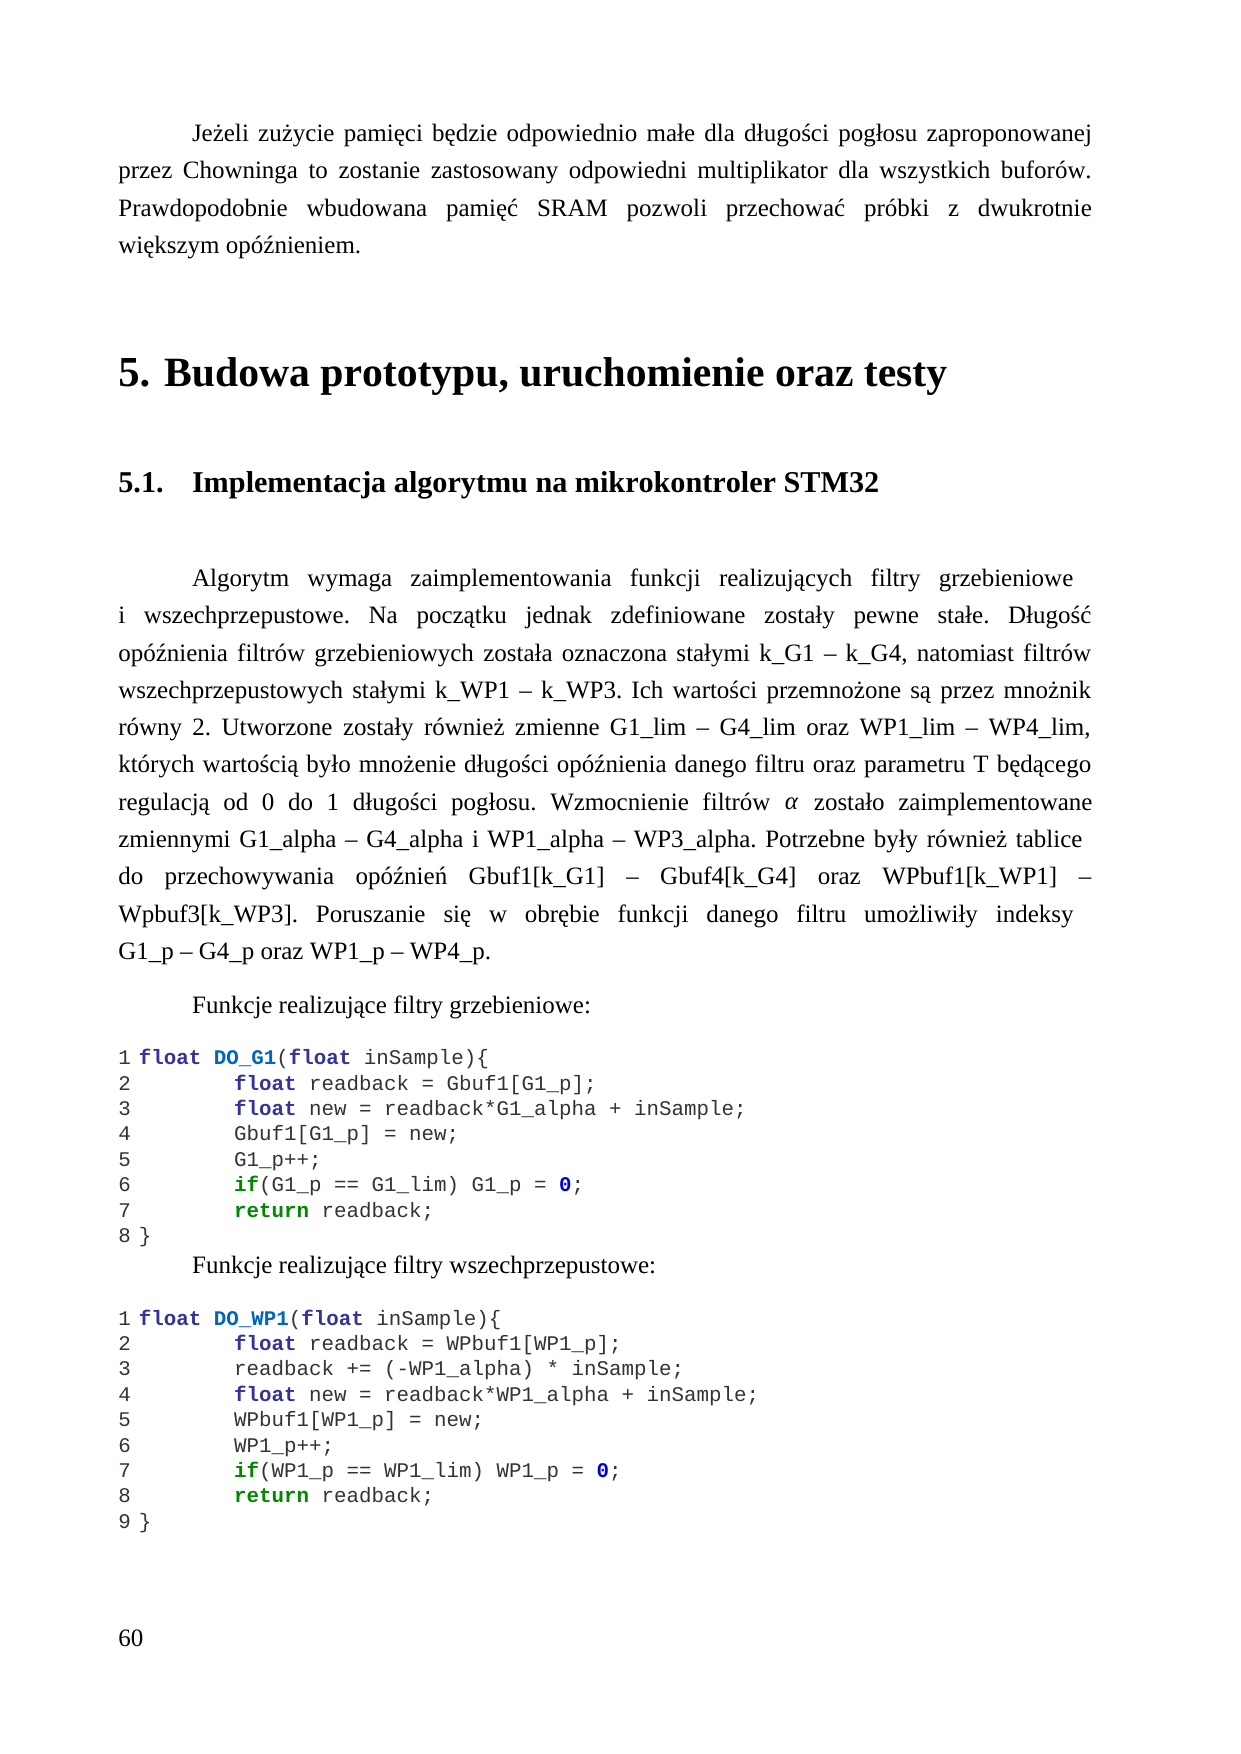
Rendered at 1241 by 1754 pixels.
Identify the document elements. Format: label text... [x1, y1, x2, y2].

table_header float DO_WP1(float inSample){ float readback = WPbuf1[WP1_p]; readback += (-WP1_alpha) * inSample; float new = readback*WP1_alpha + inSample; WPbuf1[WP1_p] = new; WP1_p++; if(WP1_p == WP1_lim) WP1_p = 0; return readback; } [137, 1304, 765, 1536]
text Funkcje realizujące filtry grzebieniowe: [118, 990, 1092, 1019]
table_header 1 2 3 4 5 6 7 8 9 [117, 1304, 137, 1536]
table_header 1 2 3 4 5 6 7 8 [117, 1044, 137, 1250]
subtitle Implementacja algorytmu na mikrokontroler STM32 [118, 464, 1092, 499]
subtitle Budowa prototypu, uruchomienie oraz testy [118, 346, 1092, 395]
text Funkcje realizujące filtry wszechprzepustowe: [118, 1250, 1092, 1279]
text Jeżeli zużycie pamięci będzie odpowiednio małe dla długości pogłosu zaproponowanej przez Chowninga to zostanie zastosowany odpowiedni multiplikator dla wszystkich buforów. Prawdopodobnie wbudowana pamięć SRAM pozwoli przechować próbki z dwukrotnie większym opóźnieniem. [118, 118, 1092, 259]
text Algorytm wymaga zaimplementowania funkcji realizujących filtry grzebieniowe i wszechprzepustowe. Na początku jednak zdefiniowane zostały pewne stałe. Długość opóźnienia filtrów grzebieniowych została oznaczona stałymi k_G1 – k_G4, natomiast filtrów wszechprzepustowych stałymi k_WP1 – k_WP3. Ich wartości przemnożone są przez mnożnik równy 2. Utworzone zostały również zmienne G1_lim – G4_lim oraz WP1_lim – WP4_lim, których wartością było mnożenie długości opóźnienia danego filtru oraz parametru T będącego regulacją od 0 do 1 długości pogłosu. Wzmocnienie filtrów zostało zaimplementowane zmiennymi G1_alpha – G4_alpha i WP1_alpha – WP3_alpha. Potrzebne były również tablice do przechowywania opóźnień Gbuf1[k_G1] – Gbuf4[k_G4] oraz WPbuf1[k_WP1] – Wpbuf3[k_WP3]. Poruszanie się w obrębie funkcji danego filtru umożliwiły indeksy G1_p – G4_p oraz WP1_p – WP4_p. [118, 563, 1092, 965]
table_header float DO_G1(float inSample){ float readback = Gbuf1[G1_p]; float new = readback*G1_alpha + inSample; Gbuf1[G1_p] = new; G1_p++; if(G1_p == G1_lim) G1_p = 0; return readback; } [137, 1044, 753, 1250]
